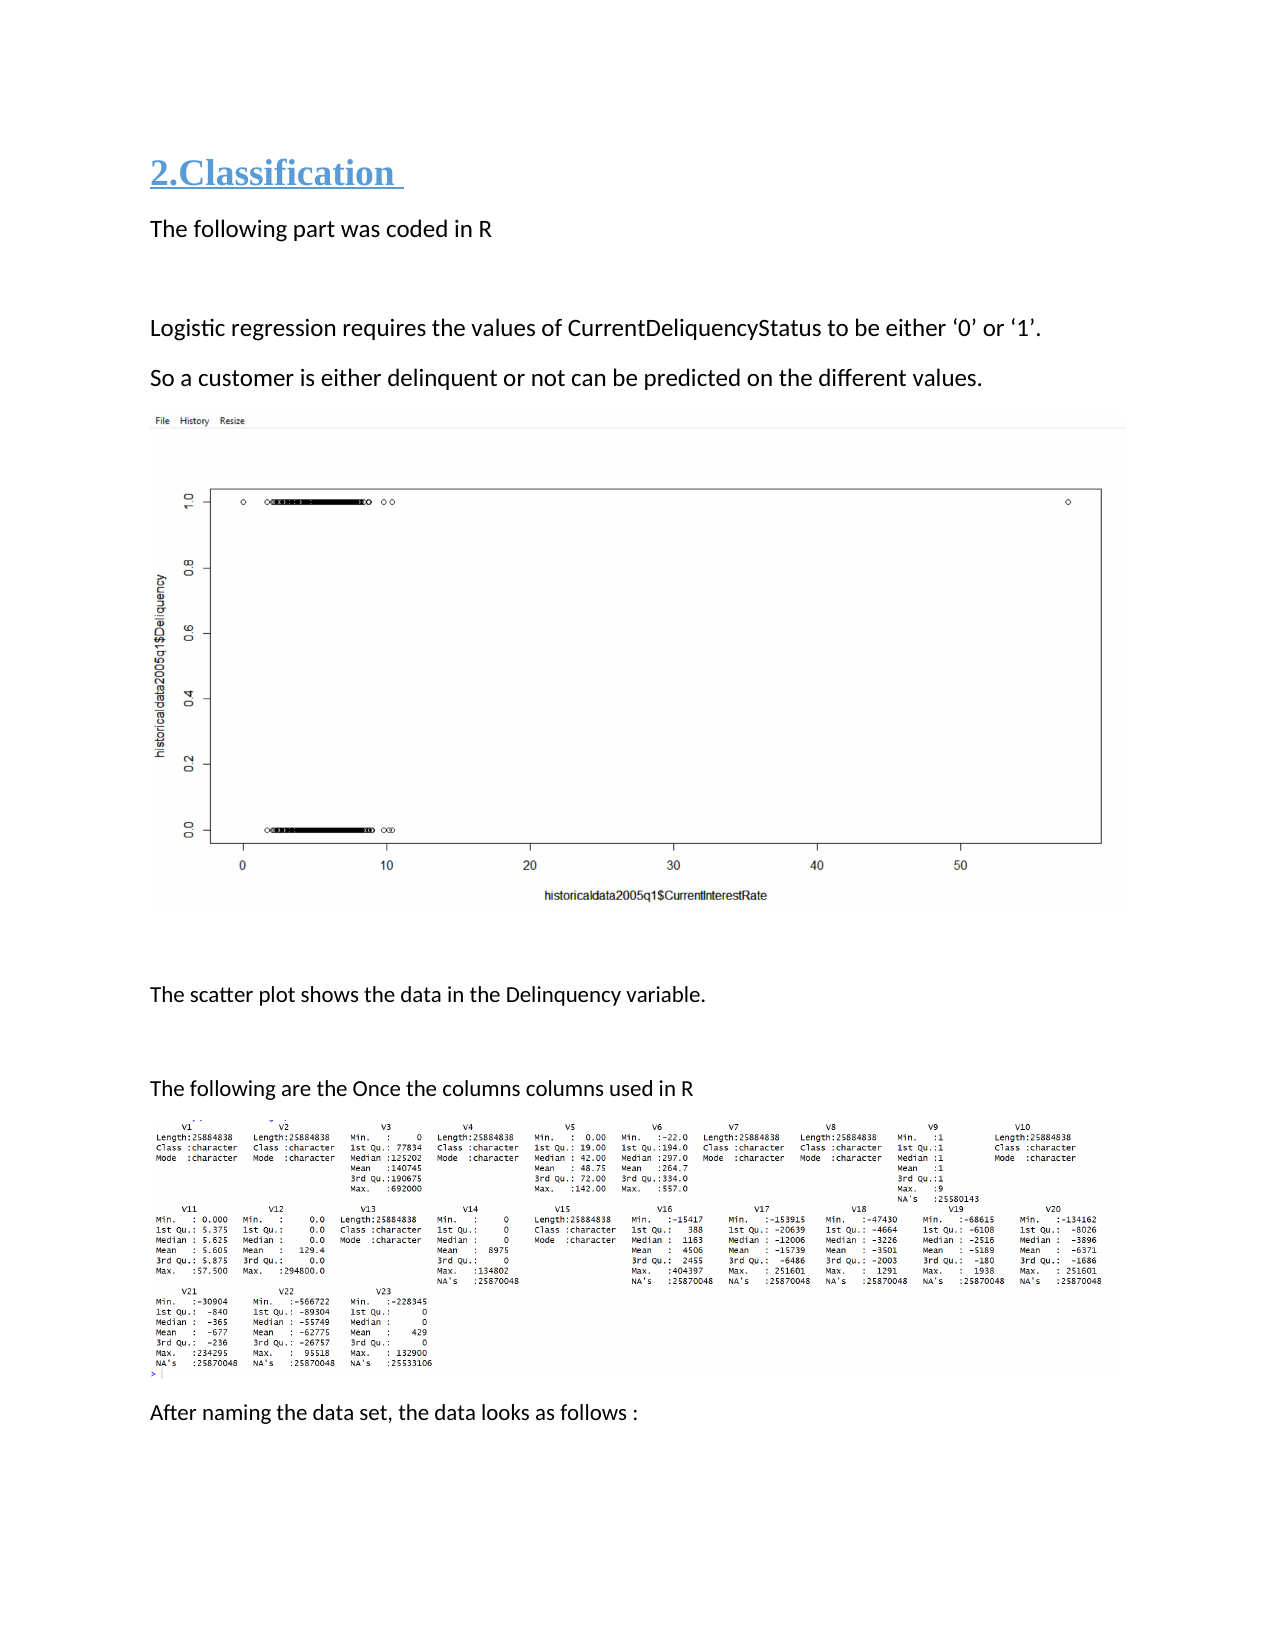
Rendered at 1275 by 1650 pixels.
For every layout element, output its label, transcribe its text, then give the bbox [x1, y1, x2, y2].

picture [150, 1120, 1125, 1380]
text The following part was coded in R [150, 213, 1125, 244]
text The scatter plot shows the data in the Delinquency variable. [150, 980, 1125, 1008]
text The following are the Once the columns columns used in R [150, 1074, 1125, 1102]
text After naming the data set, the data looks as follows : [150, 1398, 1125, 1426]
text Logistic regression requires the values of CurrentDeliquencyStatus to be either ‘0’ or ‘1’. [150, 312, 1125, 343]
picture [150, 411, 1125, 915]
text So a customer is either delinquent or not can be predicted on the different values. [150, 362, 1125, 392]
text 2.Classification [150, 150, 1125, 193]
